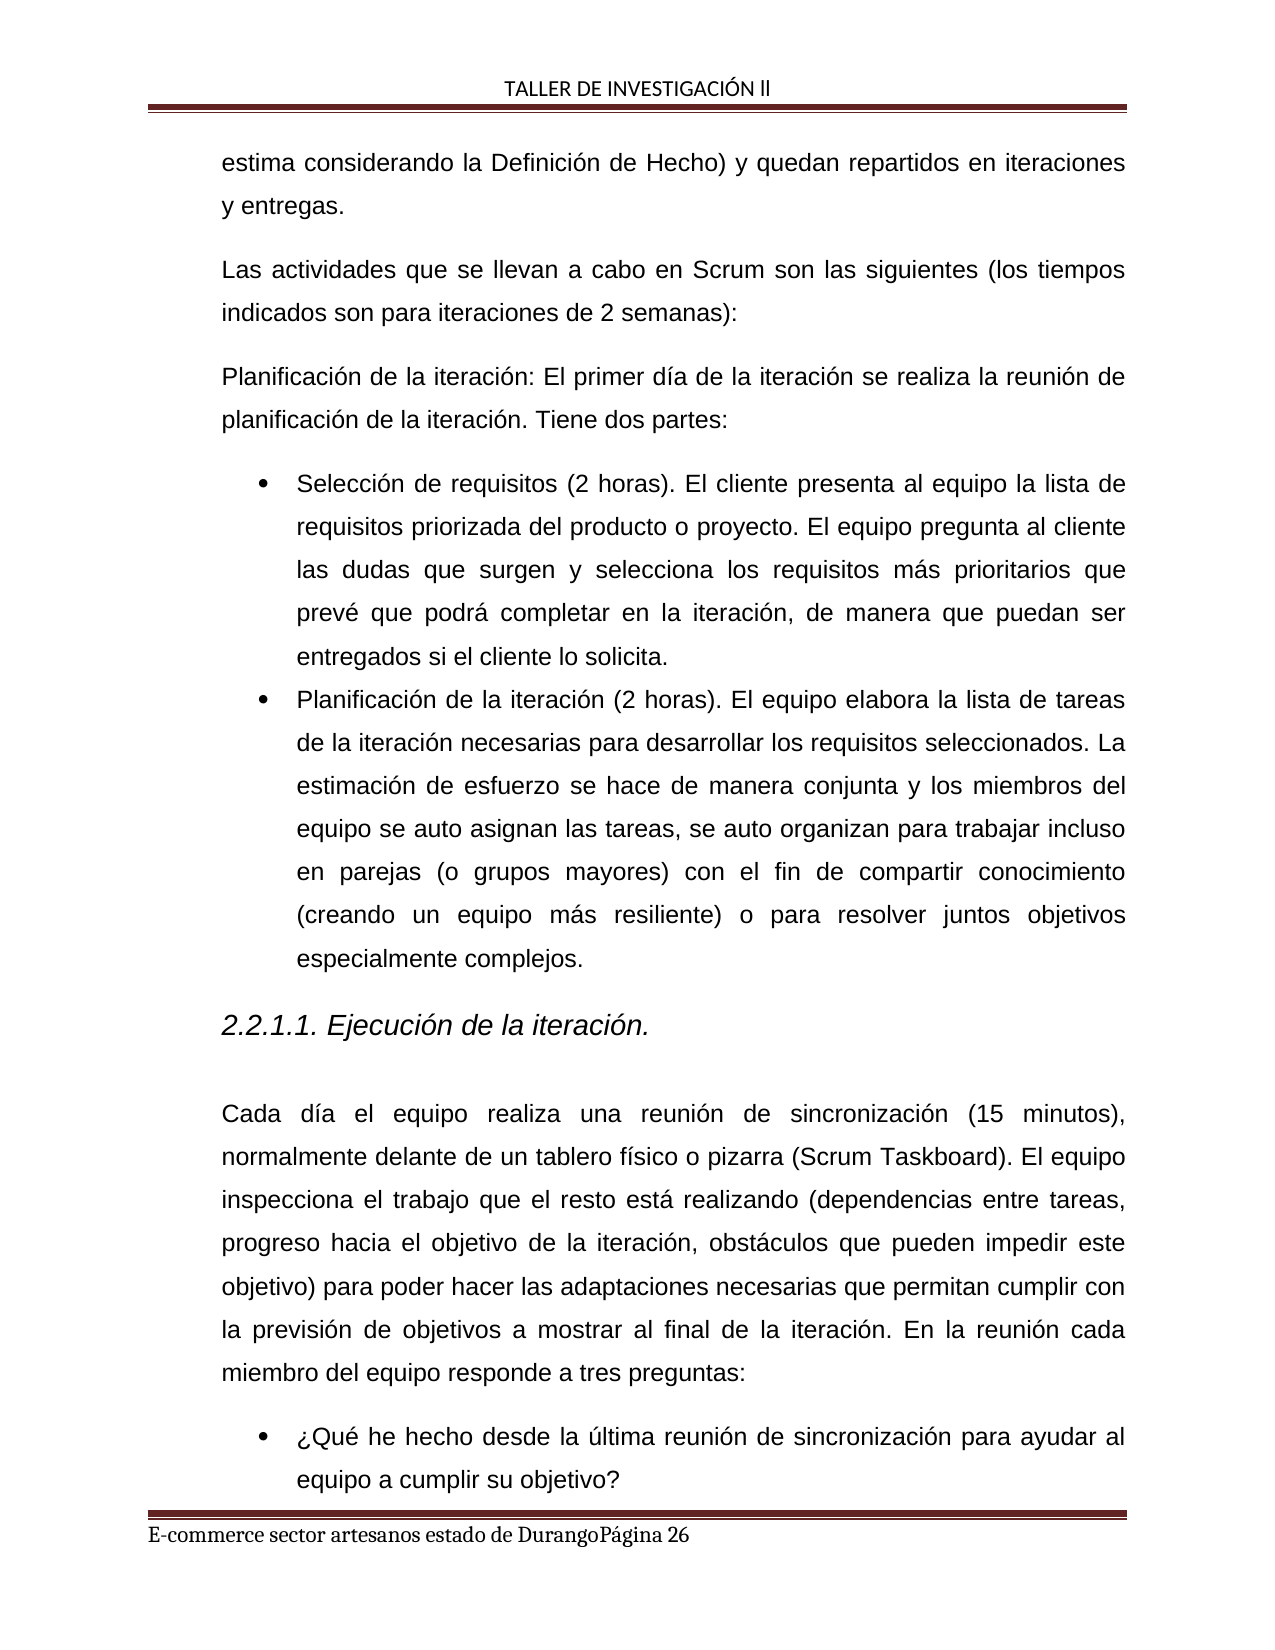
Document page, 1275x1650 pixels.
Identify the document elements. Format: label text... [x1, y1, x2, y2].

text Cada día el equipo realiza una reunión de sincronización (15 minutos), normalmente delante de un tablero físico o pizarra (Scrum Taskboard). El equipo inspecciona el trabajo que el resto está realizando (dependencias entre tareas, progreso hacia el objetivo de la iteración, obstáculos que pueden impedir este objetivo) para poder hacer las adaptaciones necesarias que permitan cumplir con la previsión de objetivos a mostrar al final de la iteración. En la reunión cada miembro del equipo responde a tres preguntas: [221, 1099, 1127, 1387]
list ¿Qué he hecho desde la última reunión de sincronización para ayudar al equipo a cumplir su objetivo? [259, 1422, 1127, 1494]
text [221, 148, 1127, 219]
list Selección de requisitos (2 horas). El cliente presenta al equipo la lista de requisitos priorizada del producto o proyecto. El equipo pregunta al cliente las dudas que surgen y selecciona los requisitos más prioritarios que prevé que podrá completar en la iteración, de manera que puedan ser entregados si el cliente lo solicita. [259, 469, 1127, 670]
text Las actividades que se llevan a cabo en Scrum son las siguientes (los tiempos indicados son para iteraciones de 2 semanas): [221, 255, 1127, 327]
text Planificación de la iteración: El primer día de la iteración se realiza la reunión de planificación de la iteración. Tiene dos partes: [221, 362, 1127, 434]
list Planificación de la iteración (2 horas). El equipo elabora la lista de tareas de la iteración necesarias para desarrollar los requisitos seleccionados. La estimación de esfuerzo se hace de manera conjunta y los miembros del equipo se auto asignan las tareas, se auto organizan para trabajar incluso en parejas (o grupos mayores) con el fin de compartir conocimiento (creando un equipo más resiliente) o para resolver juntos objetivos especialmente complejos. [259, 685, 1127, 972]
subtitle 2.2.1.1. Ejecución de la iteración. [148, 1007, 1127, 1041]
